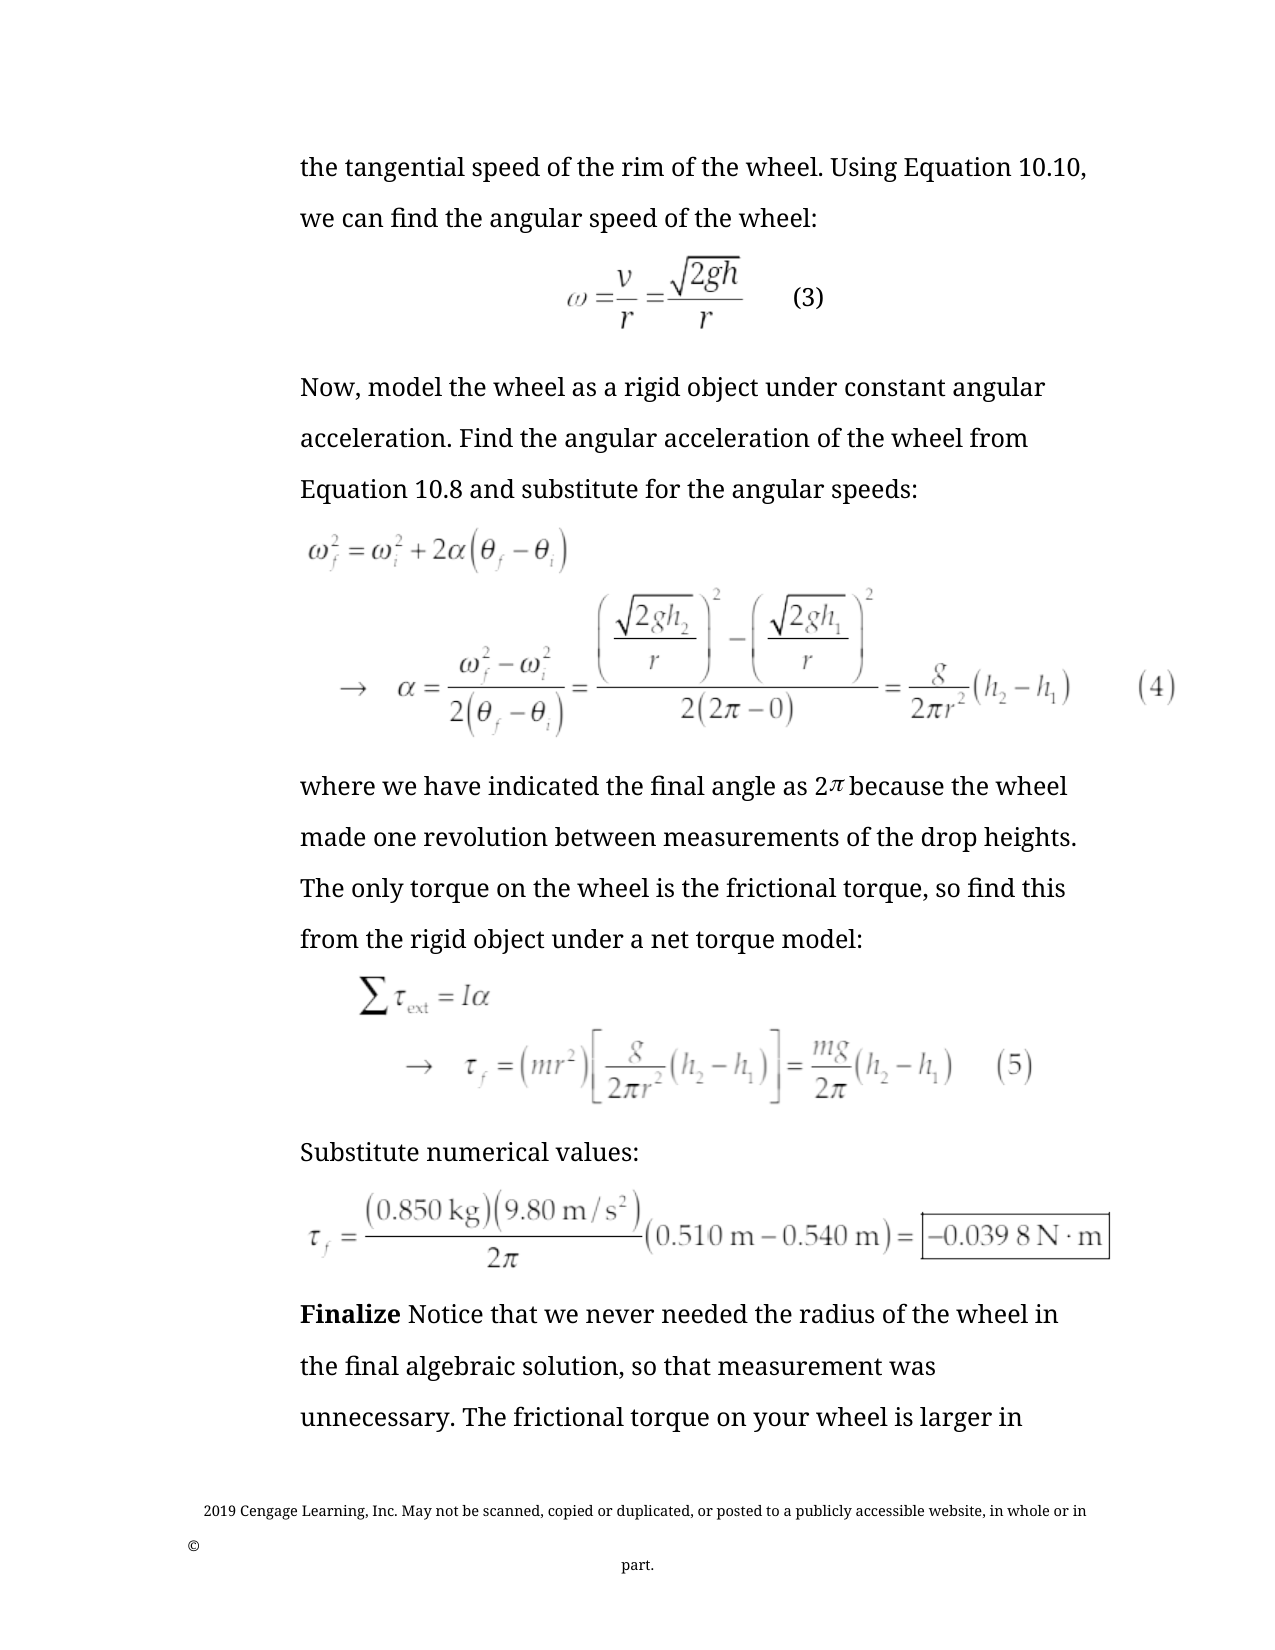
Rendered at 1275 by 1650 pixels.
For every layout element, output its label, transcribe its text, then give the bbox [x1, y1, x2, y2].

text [300, 150, 1087, 235]
text where we have indicated the final angle as 2 because the wheel made one revolution between measurements of the drop heights. The only torque on the wheel is the frictional torque, so find this from the rigid object under a net torque model: [300, 769, 1087, 956]
text Now, model the wheel as a rigid object under constant angular acceleration. Find the angular acceleration of the wheel from Equation 10.8 and substitute for the angular speeds: [300, 370, 1087, 506]
text (3) [300, 252, 1087, 341]
text Substitute numerical values: [300, 1134, 1087, 1168]
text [300, 1297, 1087, 1433]
